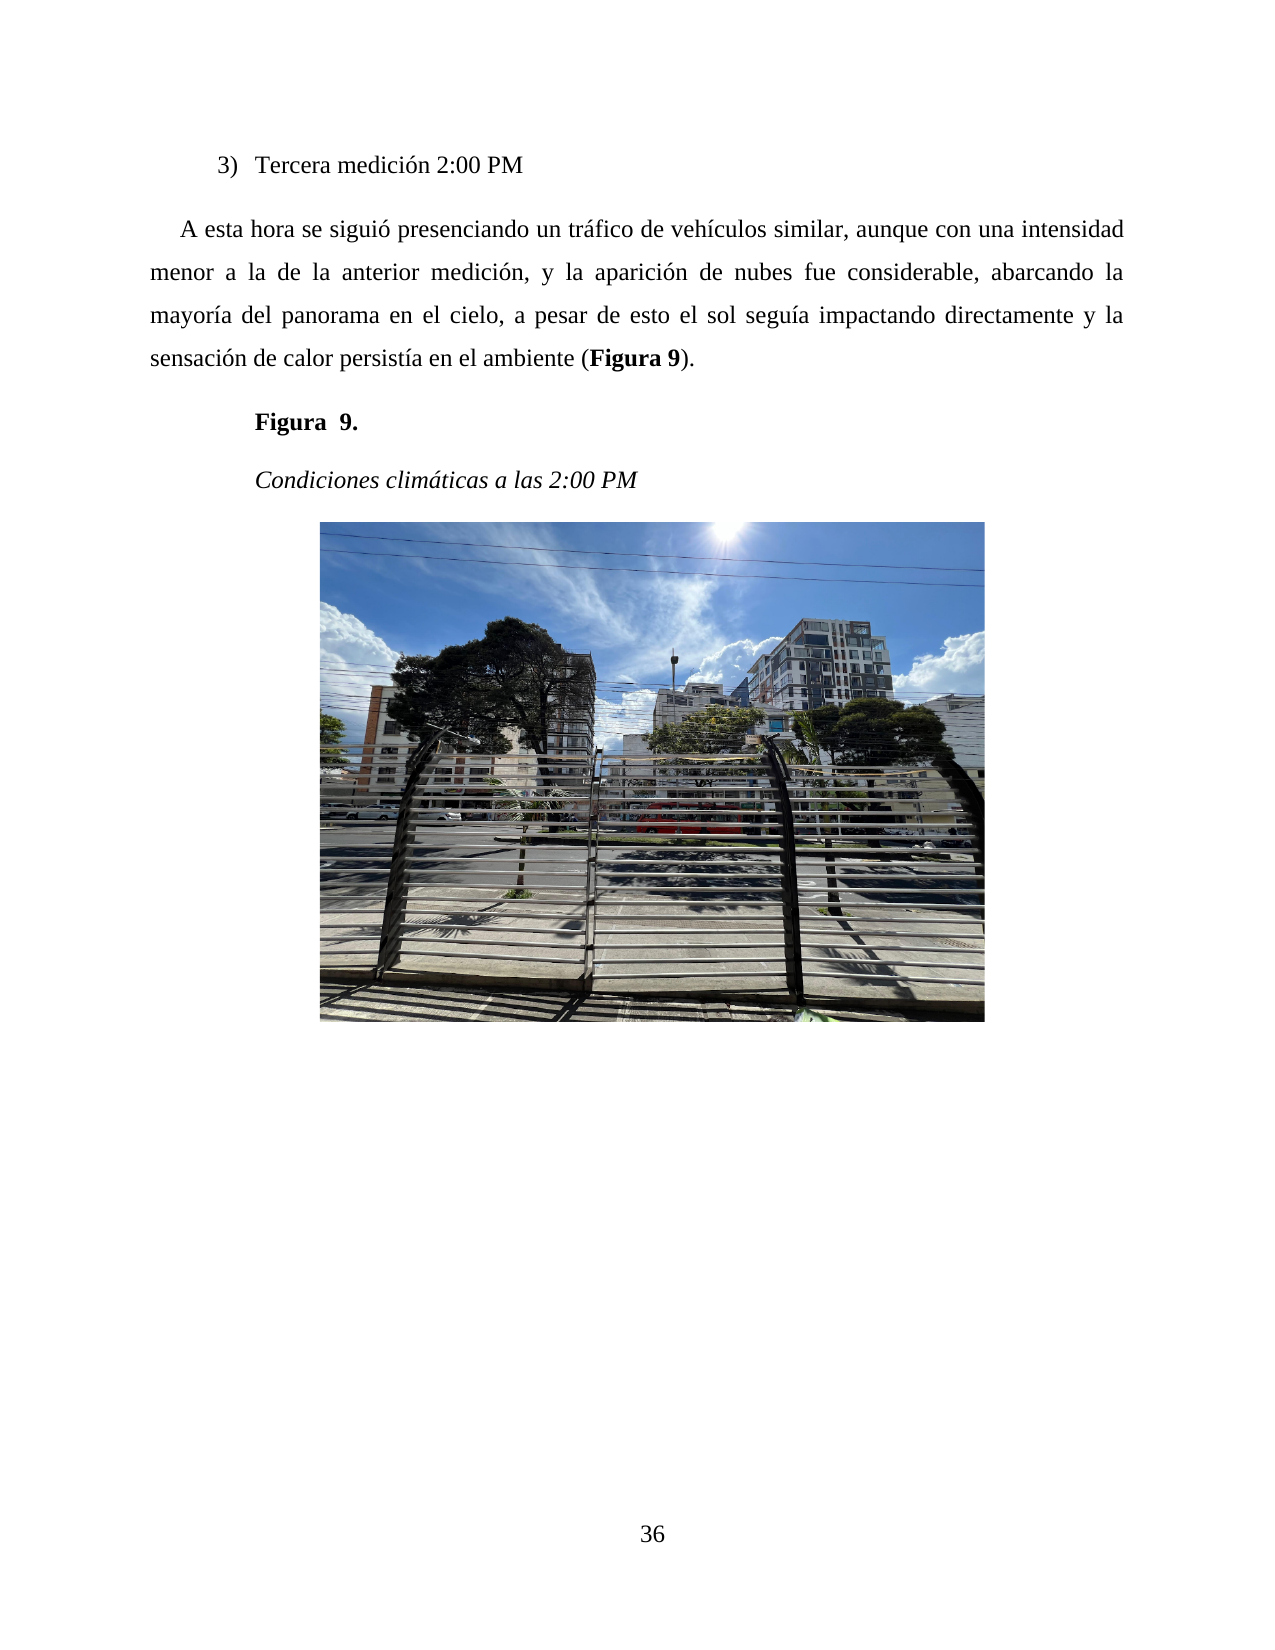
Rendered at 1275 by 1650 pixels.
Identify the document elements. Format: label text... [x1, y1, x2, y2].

text A esta hora se siguió presenciando un tráfico de vehículos similar, aunque con una intensidad menor a la de la anterior medición, y la aparición de nubes fue considerable, abarcando la mayoría del panorama en el cielo, a pesar de esto el sol seguía impactando directamente y la sensación de calor persistía en el ambiente (Figura 9). [150, 214, 1125, 372]
picture [319, 522, 985, 1022]
list Tercera medición 2:00 PM [217, 150, 1125, 179]
text Figura 9. Condiciones climáticas a las 2:00 PM [254, 407, 1125, 493]
